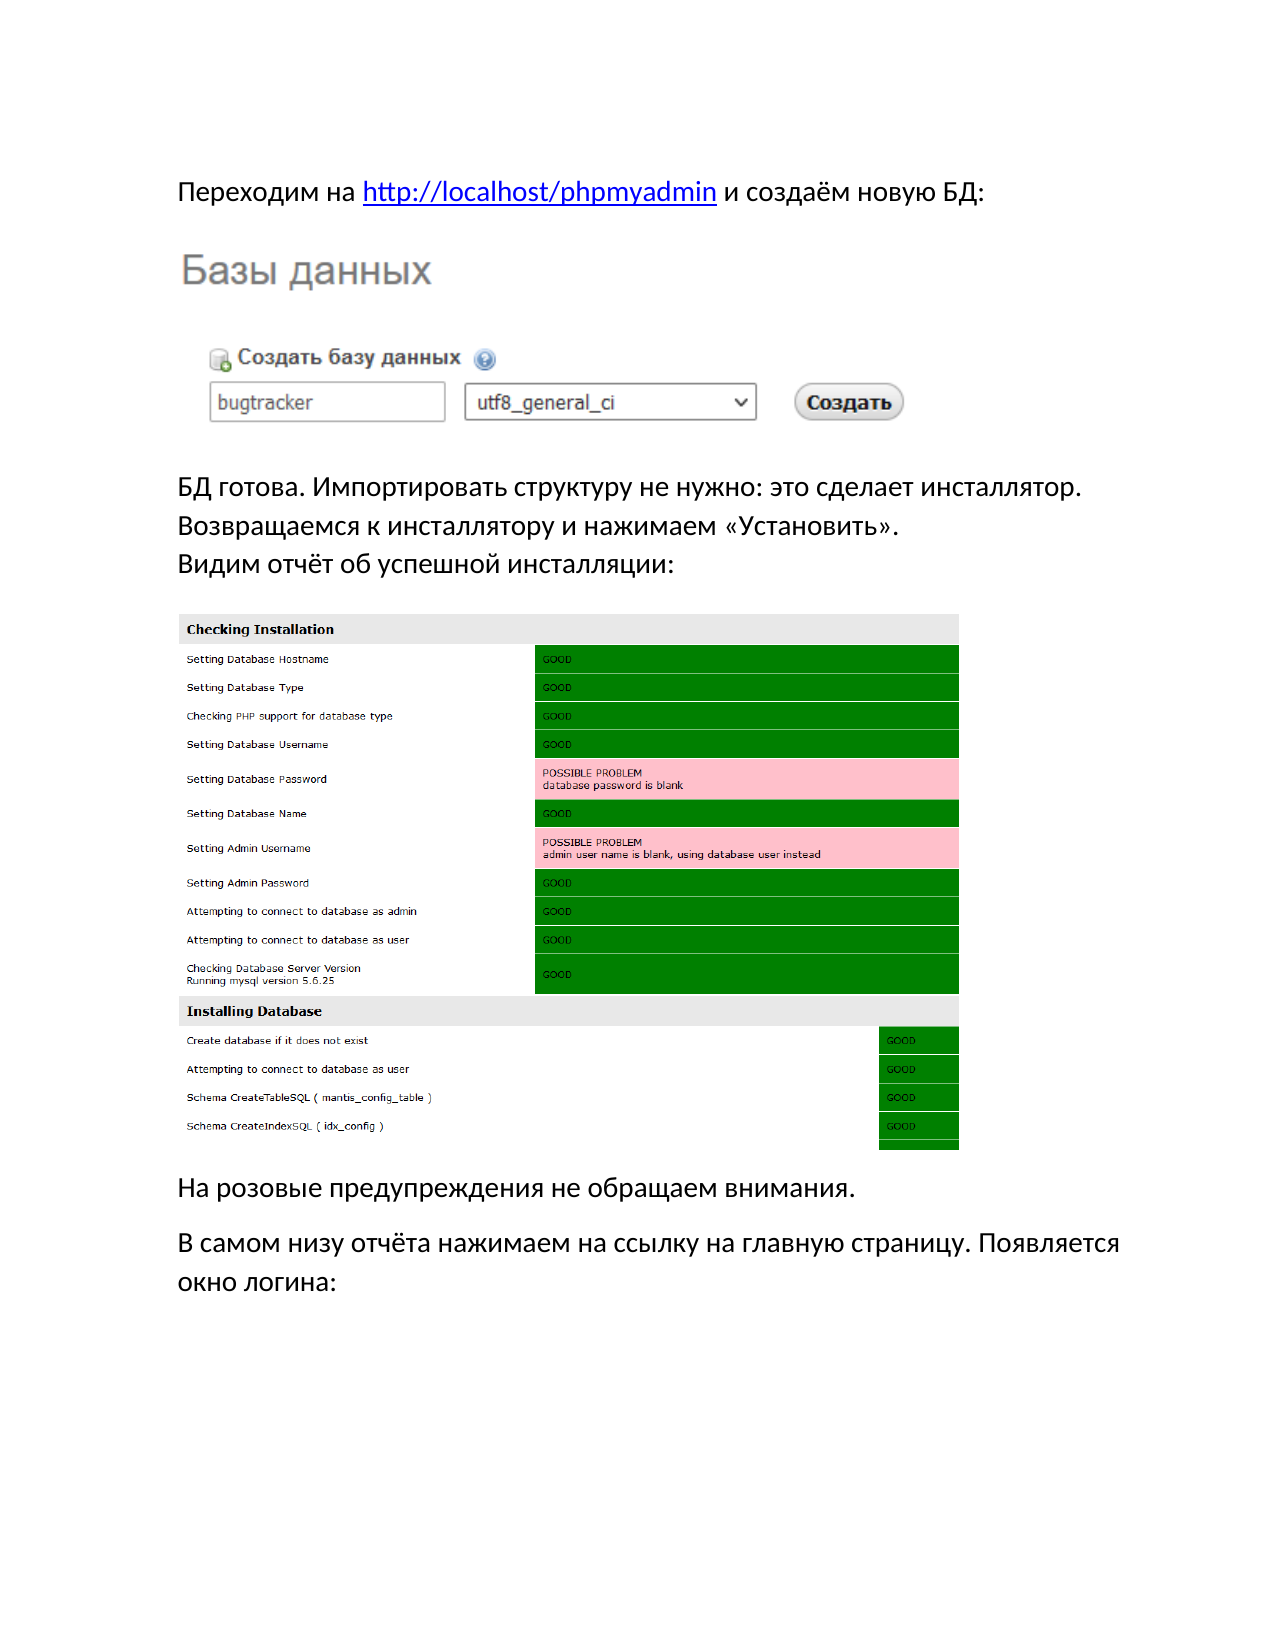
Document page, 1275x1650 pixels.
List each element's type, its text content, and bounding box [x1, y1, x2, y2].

picture [177, 600, 964, 1150]
text В самом низу отчёта нажимаем на ссылку на главную страницу. Появляется окно логина: [177, 1224, 1186, 1299]
text БД готова. Импортировать структуру не нужно: это сделает инсталлятор. Возвращаемся к инсталлятору и нажимаем «Установить». Видим отчёт об успешной инсталляции: [177, 468, 1186, 581]
picture [177, 228, 948, 449]
text На розовые предупреждения не обращаем внимания. [177, 1169, 1186, 1205]
text Переходим на http://localhost/phpmyadmin и создаём новую БД: [177, 173, 1186, 209]
